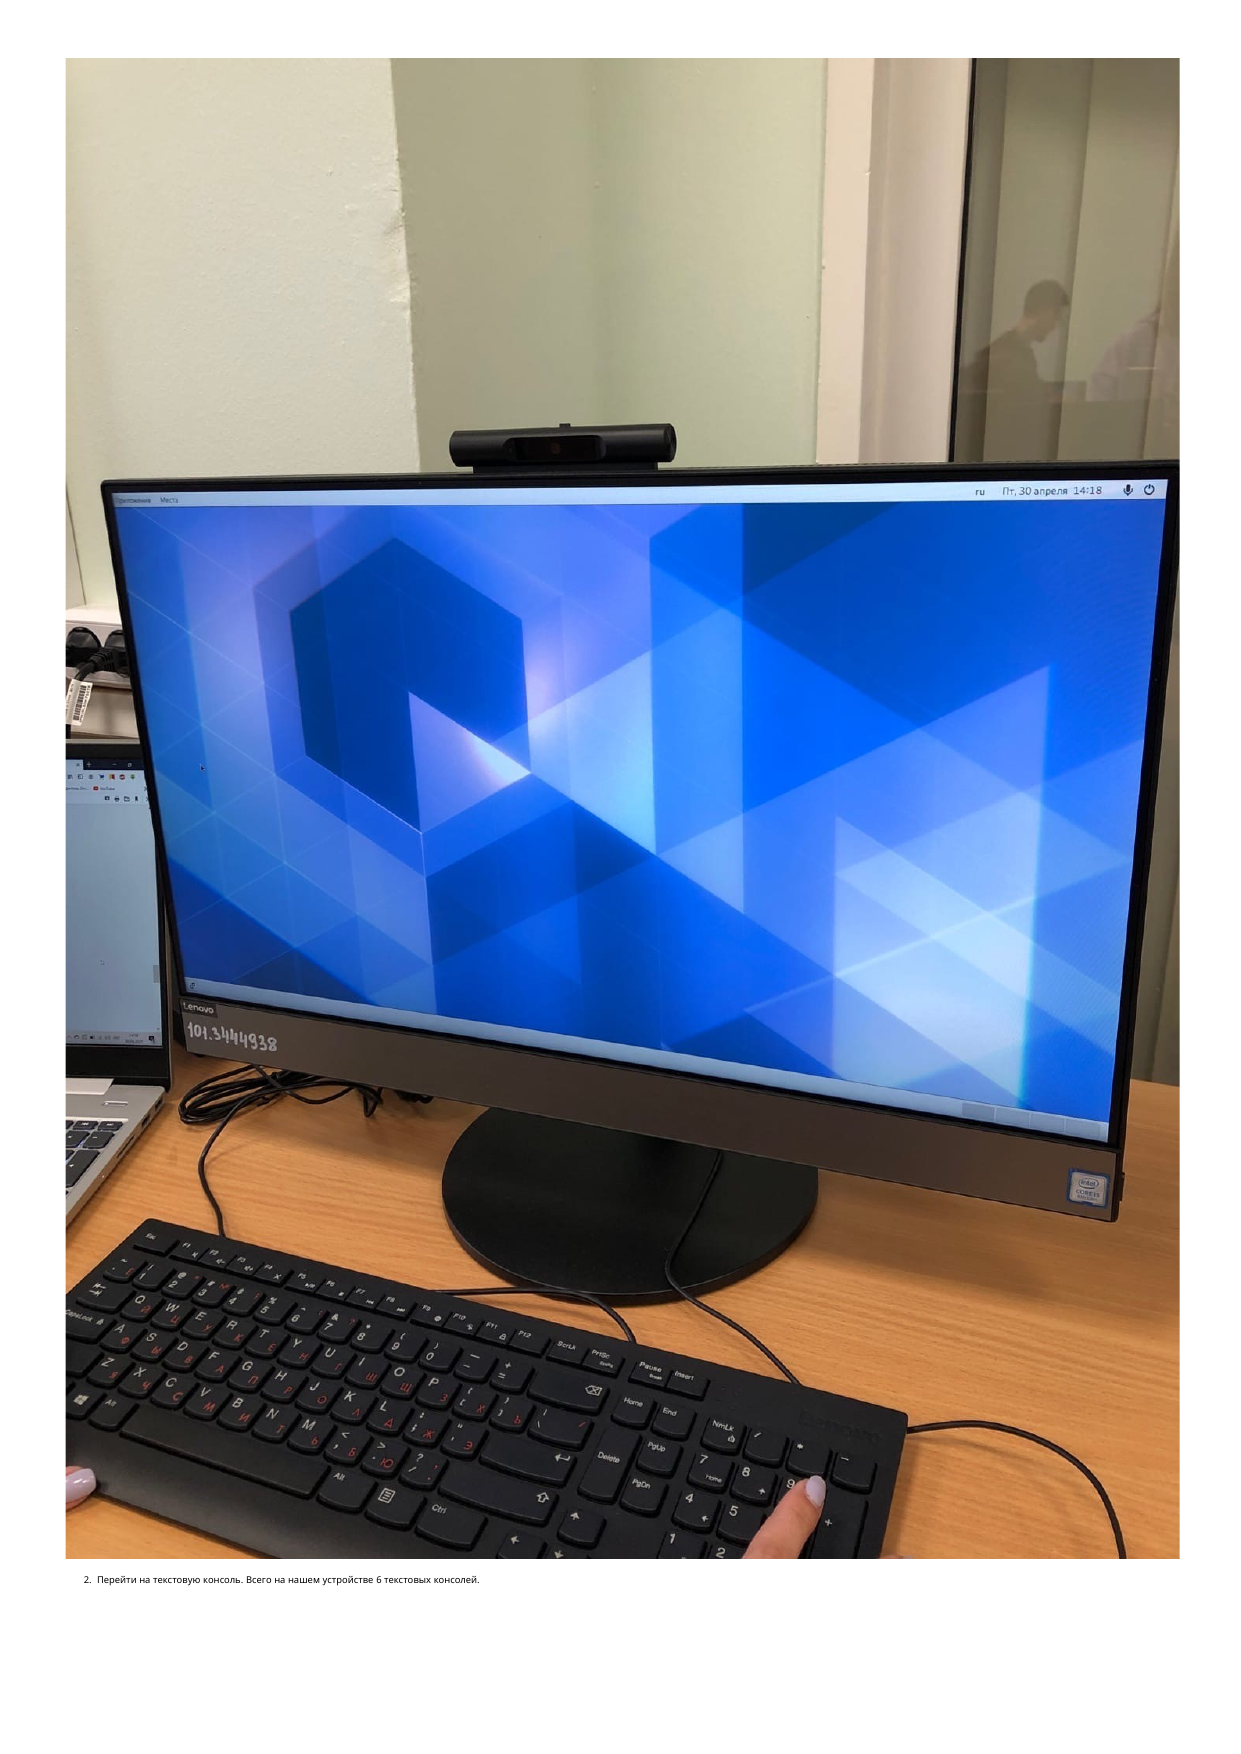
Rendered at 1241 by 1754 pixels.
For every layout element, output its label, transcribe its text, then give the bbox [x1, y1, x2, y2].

list Перейти на текстовую консоль. Всего на нашем устройстве 6 текстовых консолей. [83, 1574, 1192, 1587]
picture [65, 58, 1180, 1559]
